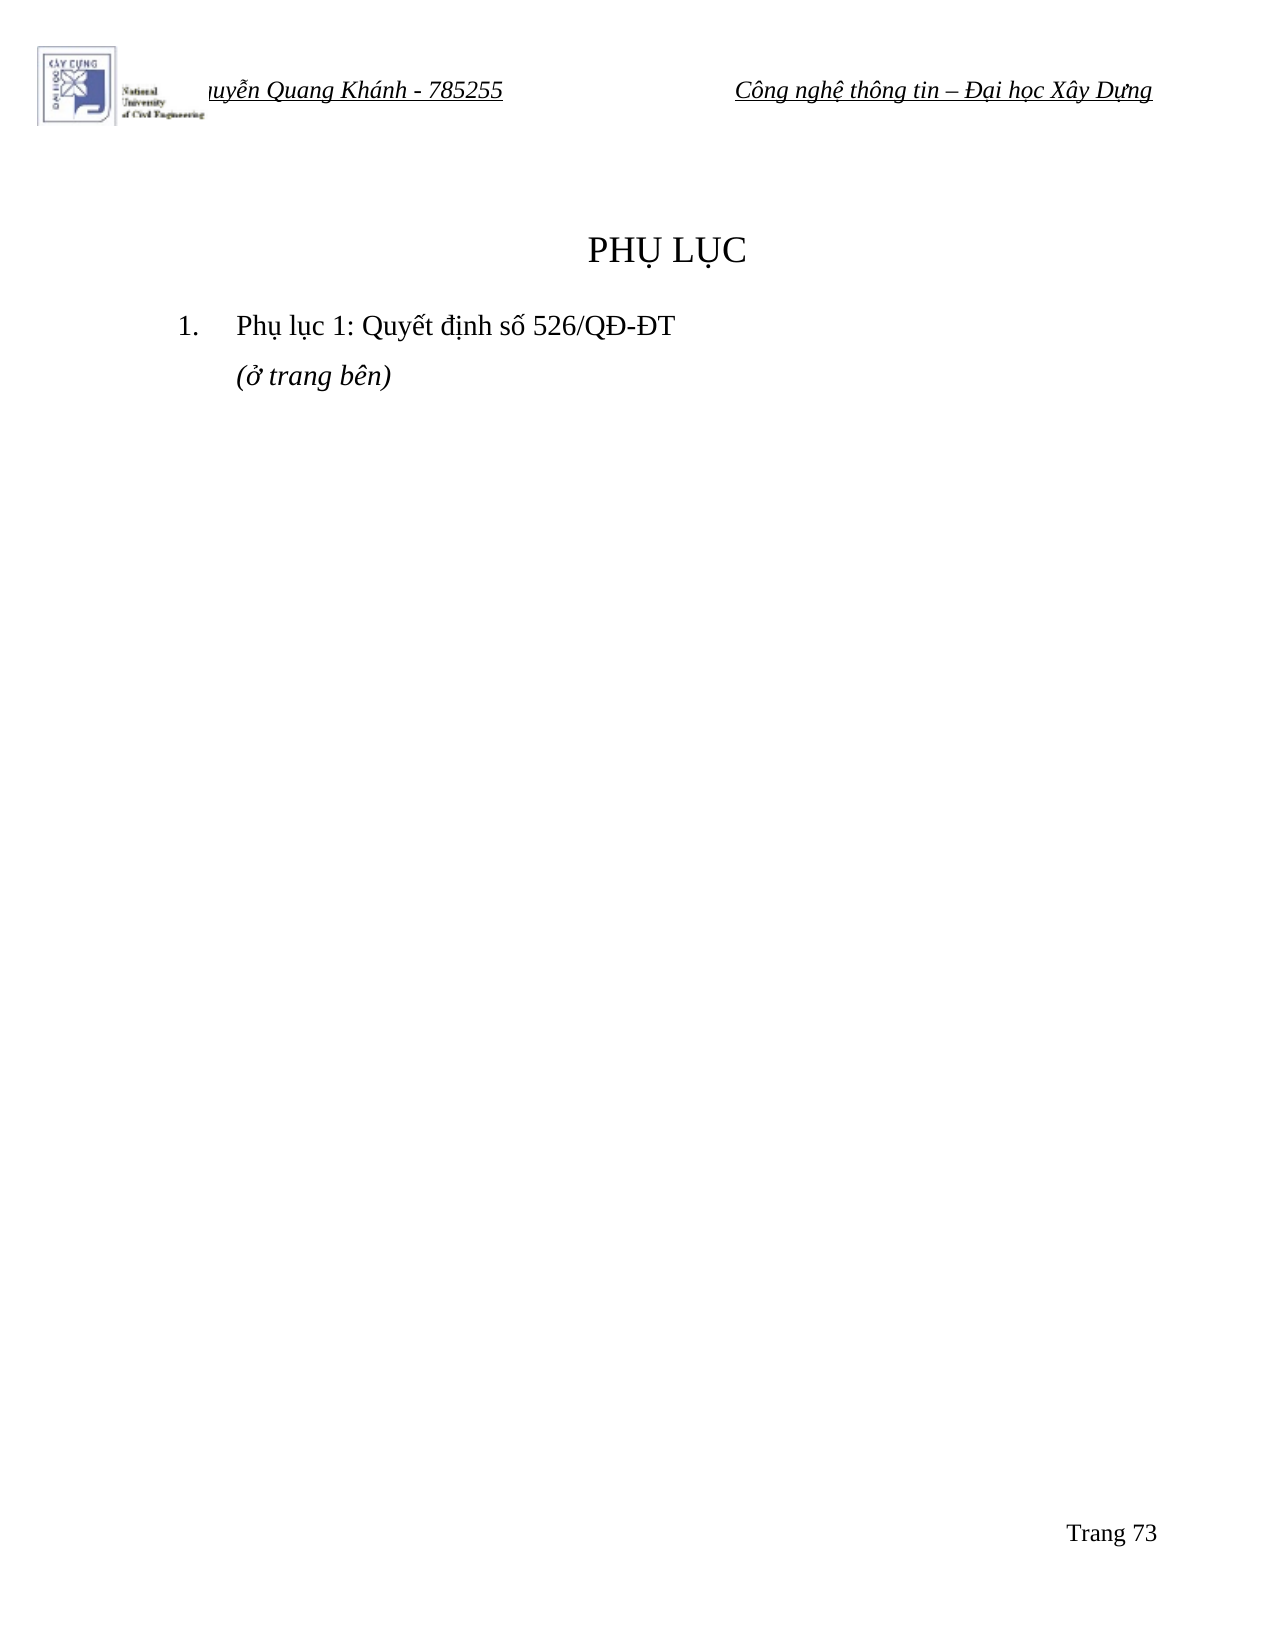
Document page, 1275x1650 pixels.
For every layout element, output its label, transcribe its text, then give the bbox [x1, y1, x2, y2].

text PHỤ LỤC [177, 227, 1157, 270]
picture [37, 46, 209, 125]
list Phụ lục 1: Quyết định số 526/QĐ-ĐT [177, 308, 1157, 341]
list (ở trang bên) [236, 358, 1157, 392]
